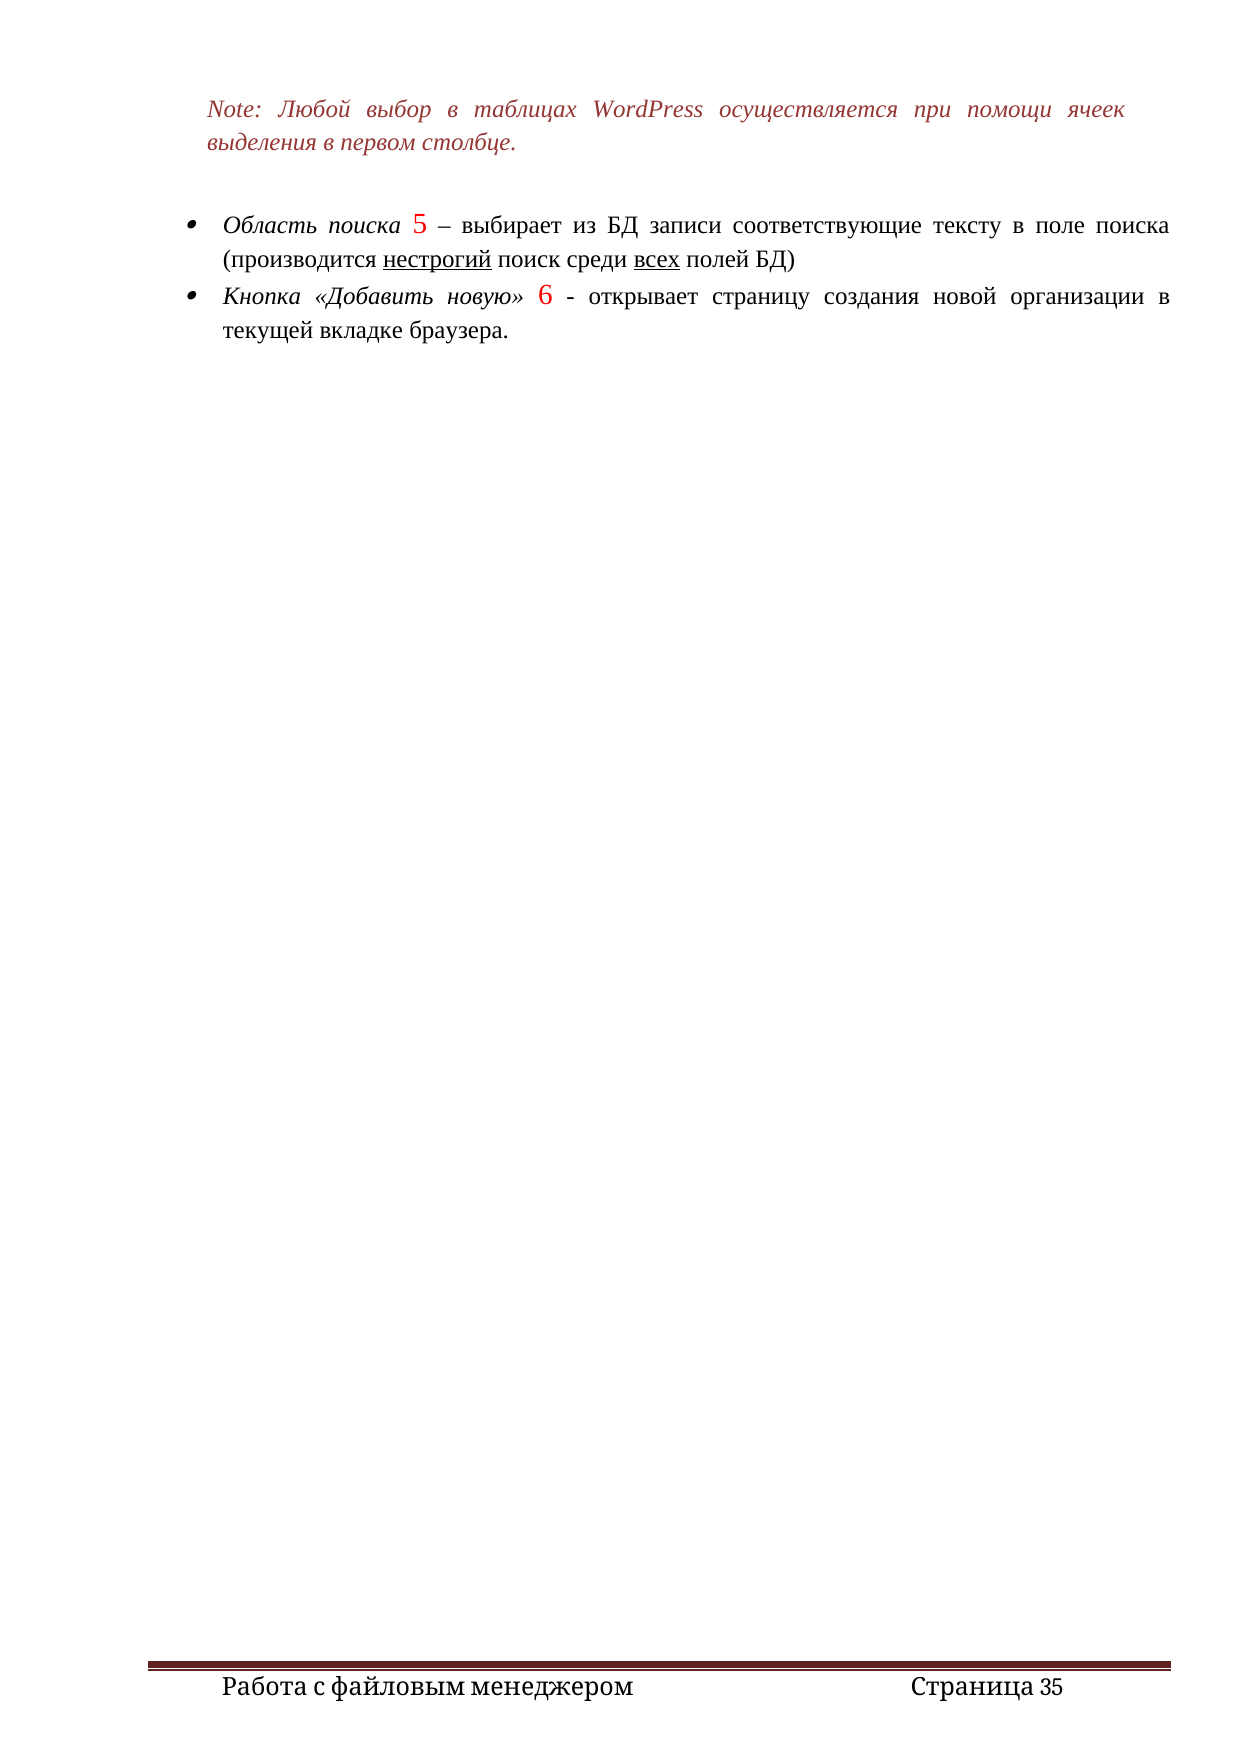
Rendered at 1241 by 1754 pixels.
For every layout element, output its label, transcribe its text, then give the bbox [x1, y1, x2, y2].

text Note: Любой выбор в таблицах WordPress осуществляется при помощи ячеек выделения в первом столбце. [207, 94, 1126, 156]
list Кнопка «Добавить новую» 6 - открывает страницу создания новой организации в текущей вкладке браузера. [185, 277, 1171, 343]
list Область поиска 5 – выбирает из БД записи соответствующие тексту в поле поиска (производится нестрогий поиск среди всех полей БД) [185, 206, 1171, 273]
